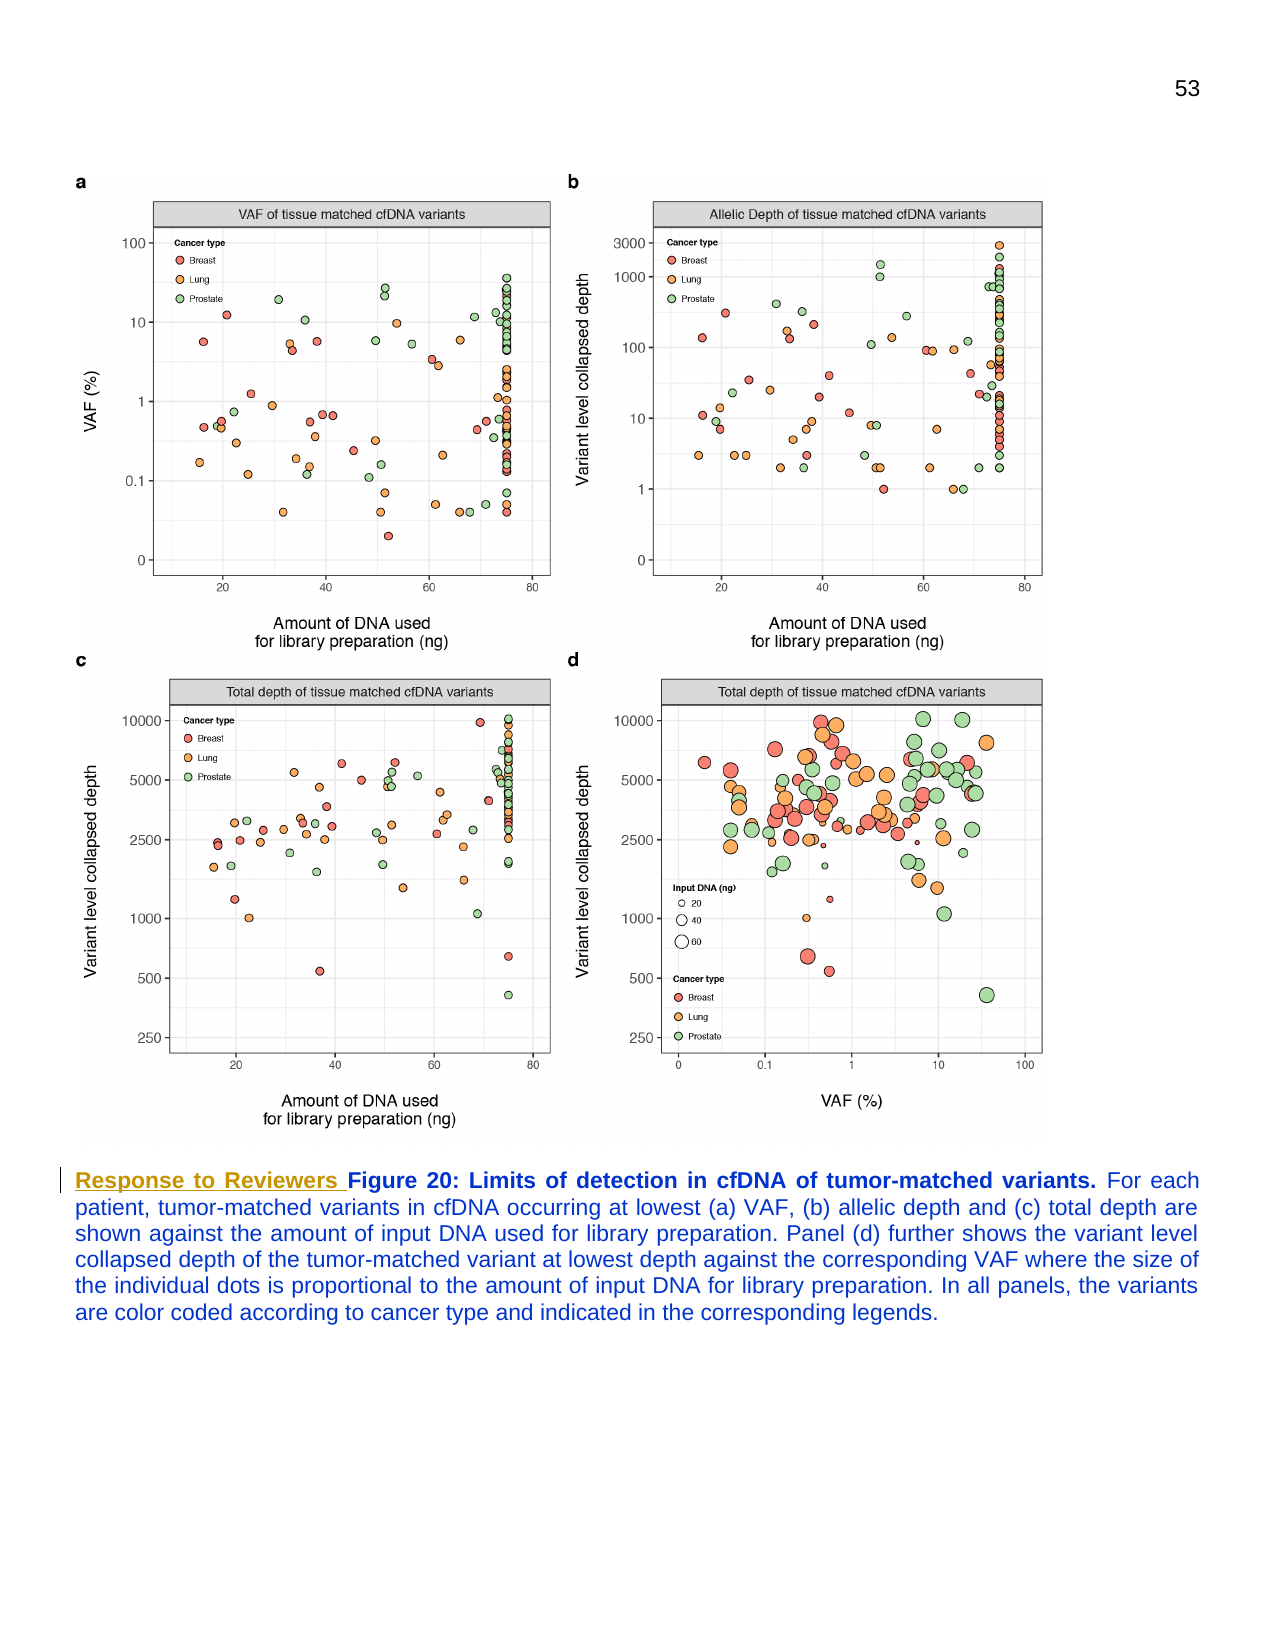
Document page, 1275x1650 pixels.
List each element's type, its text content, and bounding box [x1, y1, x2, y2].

picture [75, 171, 1050, 1149]
